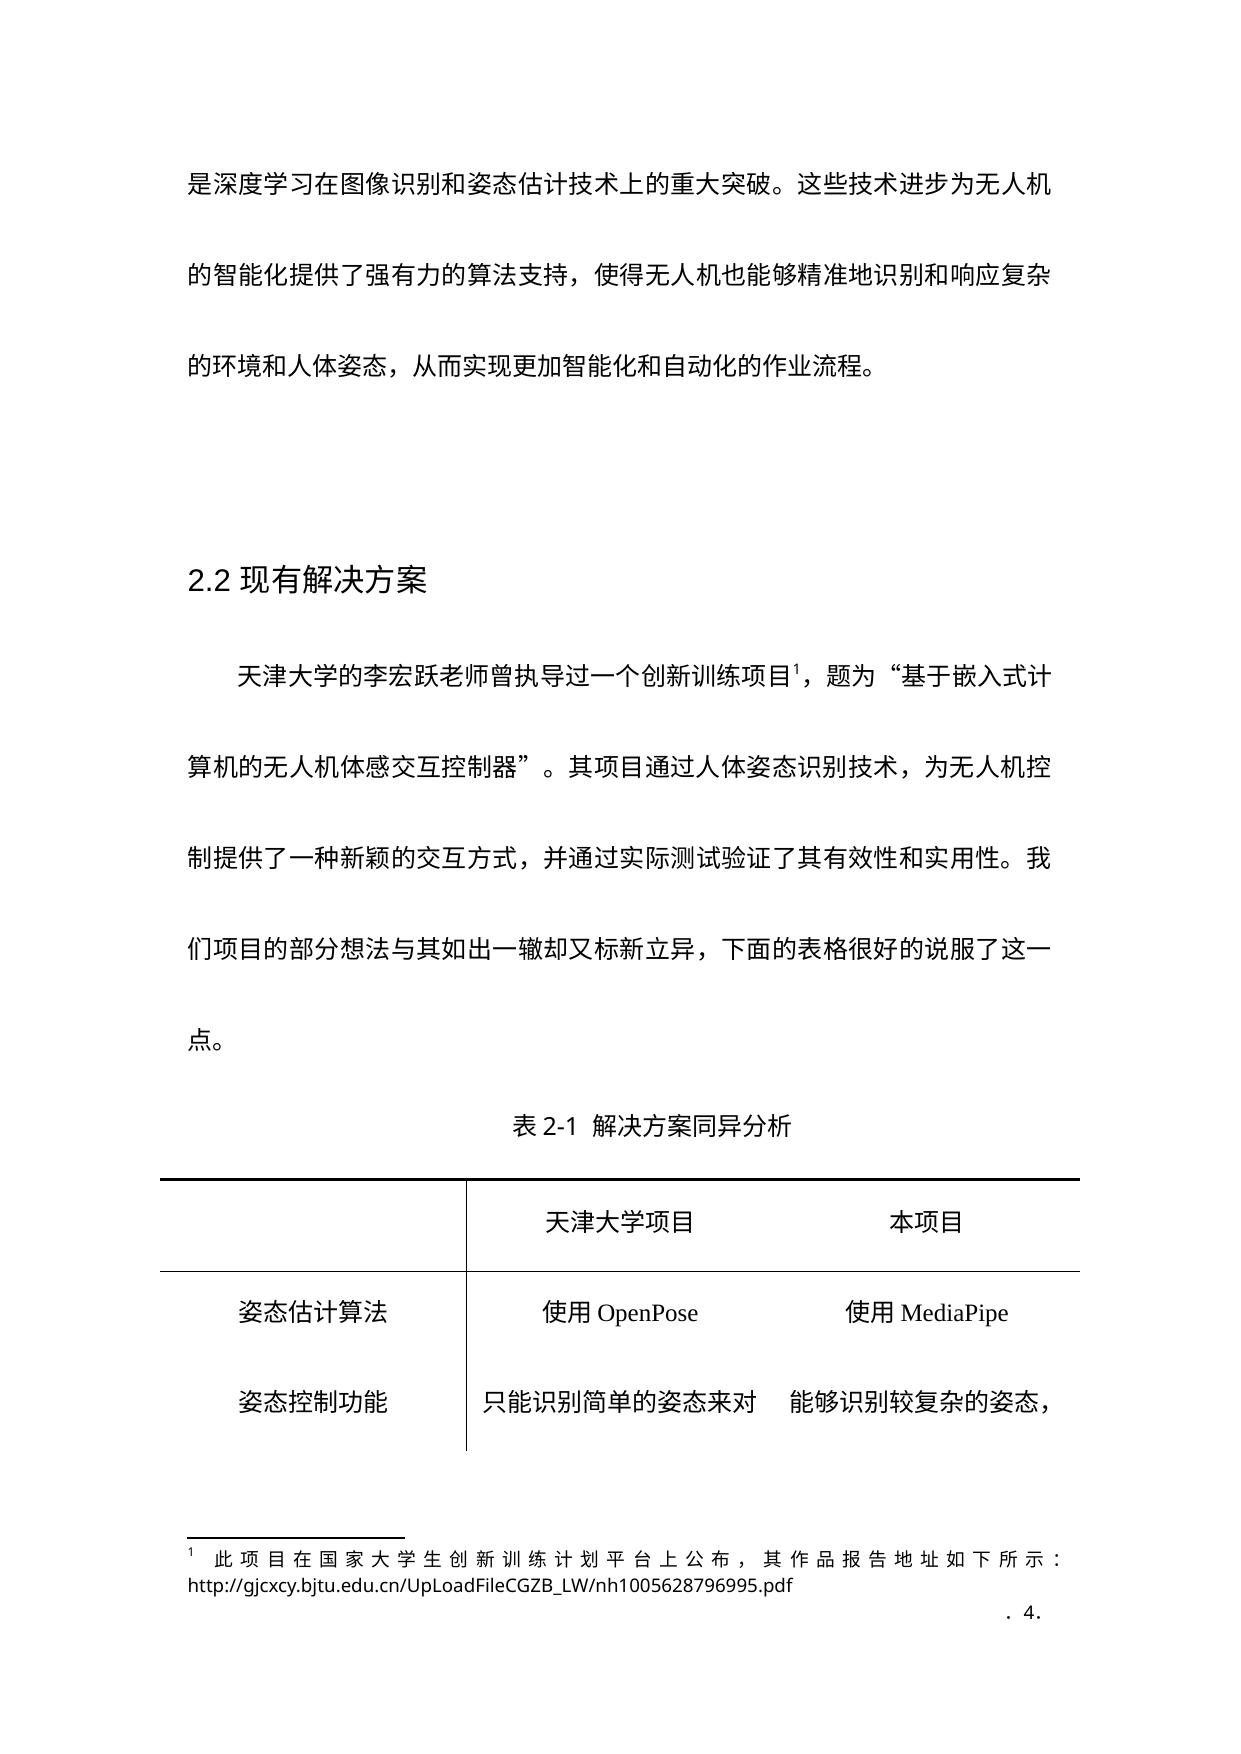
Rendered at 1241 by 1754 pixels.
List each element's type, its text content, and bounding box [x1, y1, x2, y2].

table_cell 使用MediaPipe [774, 1272, 1080, 1361]
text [187, 150, 1053, 397]
table_cell 姿态控制功能 [160, 1361, 466, 1451]
table_header [160, 1181, 466, 1271]
subtitle 现有解决方案 [187, 545, 1053, 610]
text 表2-1 解决方案同异分析 [187, 1092, 1053, 1157]
table_cell 使用OpenPose [467, 1272, 773, 1361]
text 天津大学的李宏跃老师曾执导过一个创新训练项目，题为“基于嵌入式计算机的无人机体感交互控制器”。其项目通过人体姿态识别技术，为无人机控制提供了一种新颖的交互方式，并通过实际测试验证了其有效性和实用性。我们项目的部分想法与其如出一辙却又标新立异，下面的表格很好的说服了这一点。 [187, 642, 1053, 1071]
table_header 本项目 [774, 1181, 1080, 1271]
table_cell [467, 1361, 773, 1451]
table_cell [774, 1361, 1080, 1451]
table_cell 姿态估计算法 [160, 1272, 466, 1361]
table_header 天津大学项目 [467, 1181, 773, 1271]
